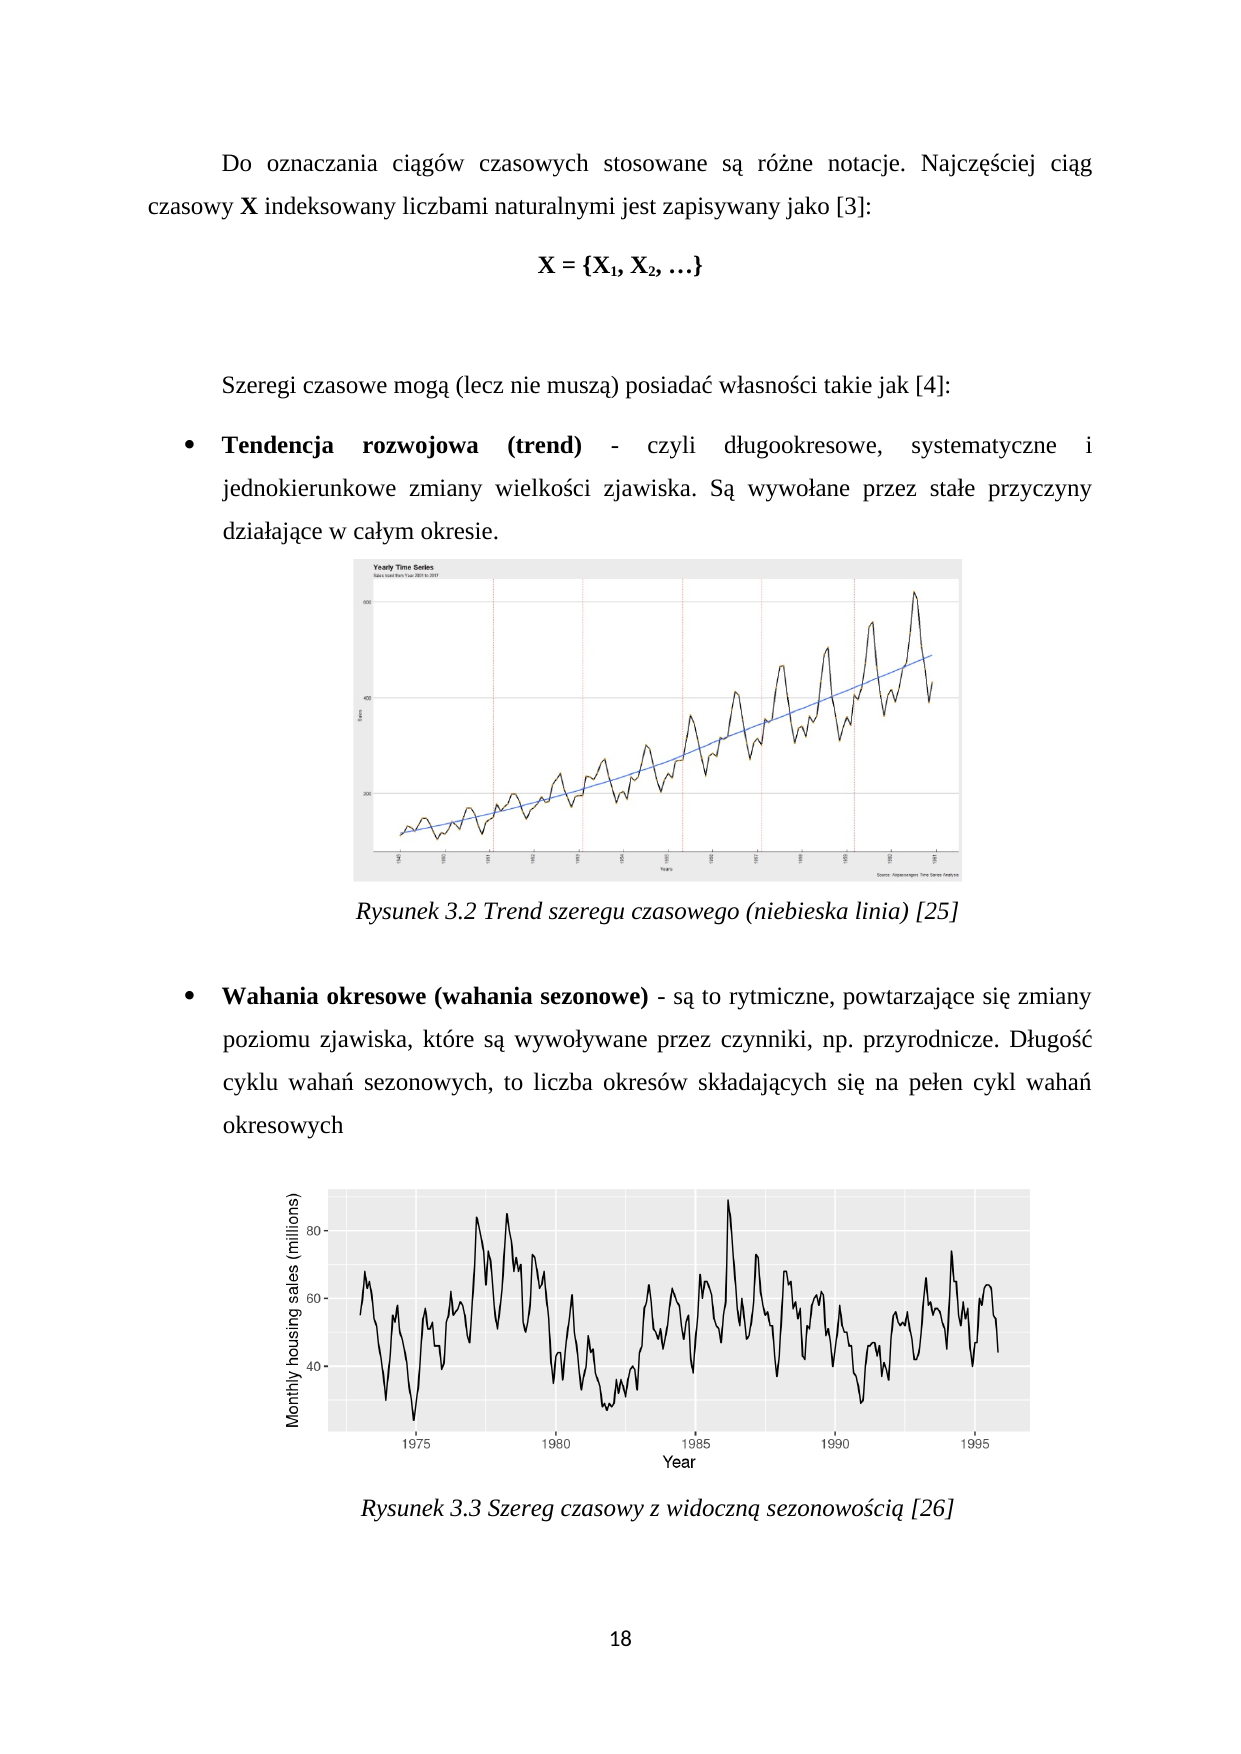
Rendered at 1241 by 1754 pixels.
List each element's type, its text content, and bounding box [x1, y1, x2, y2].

text Szeregi czasowe mogą (lecz nie muszą) posiadać własności takie jak [4]: [148, 370, 1093, 399]
text Do oznaczania ciągów czasowych stosowane są różne notacje. Najczęściej ciąg czasowy X indeksowany liczbami naturalnymi jest zapisywany jako [3]: [148, 148, 1093, 219]
picture [353, 559, 963, 882]
picture [277, 1153, 1038, 1480]
list Rysunek 3.3 Szereg czasowy z widoczną sezonowością [26] [223, 1493, 1093, 1564]
list Tendencja rozwojowa (trend) - czyli długookresowe, systematyczne i jednokierunkowe zmiany wielkości zjawiska. Są wywołane przez stałe przyczyny działające w całym okresie. [185, 430, 1093, 545]
text X = {X1, X2, …} [148, 251, 1093, 279]
list Wahania okresowe (wahania sezonowe) - są to rytmiczne, powtarzające się zmiany poziomu zjawiska, które są wywoływane przez czynniki, np. przyrodnicze. Długość cyklu wahań sezonowych, to liczba okresów składających się na pełen cykl wahań okresowych [185, 981, 1093, 1139]
